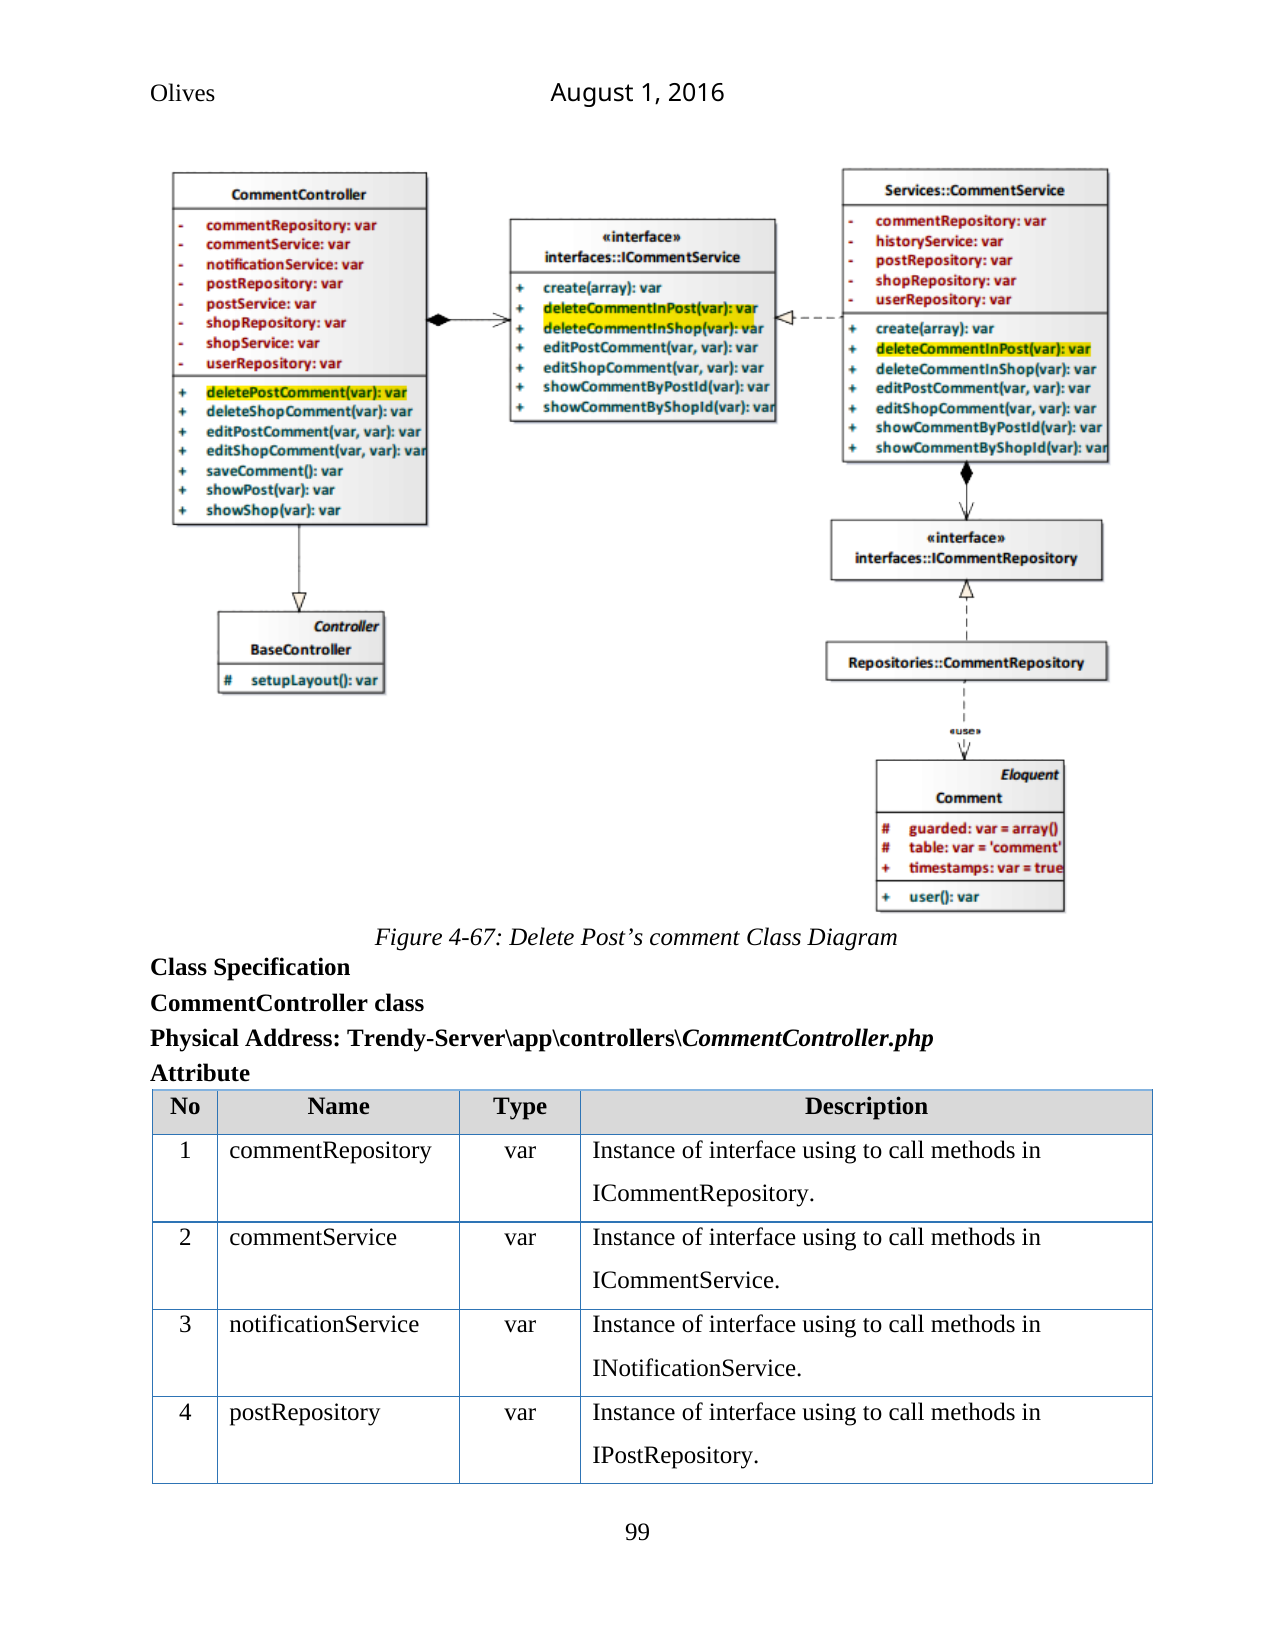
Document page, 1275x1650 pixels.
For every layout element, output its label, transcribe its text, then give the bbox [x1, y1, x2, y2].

subtitle Physical Address: Trendy-Server\app\controllers\CommentController.php [150, 1023, 1125, 1052]
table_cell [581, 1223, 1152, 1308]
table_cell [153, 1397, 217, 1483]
picture [150, 150, 1125, 934]
subtitle Class Specification [150, 952, 1125, 981]
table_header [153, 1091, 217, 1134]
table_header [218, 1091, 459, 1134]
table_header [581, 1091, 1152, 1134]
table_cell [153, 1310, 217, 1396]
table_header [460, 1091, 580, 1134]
subtitle Attribute [150, 1058, 1125, 1087]
subtitle CommentController class [150, 988, 1125, 1016]
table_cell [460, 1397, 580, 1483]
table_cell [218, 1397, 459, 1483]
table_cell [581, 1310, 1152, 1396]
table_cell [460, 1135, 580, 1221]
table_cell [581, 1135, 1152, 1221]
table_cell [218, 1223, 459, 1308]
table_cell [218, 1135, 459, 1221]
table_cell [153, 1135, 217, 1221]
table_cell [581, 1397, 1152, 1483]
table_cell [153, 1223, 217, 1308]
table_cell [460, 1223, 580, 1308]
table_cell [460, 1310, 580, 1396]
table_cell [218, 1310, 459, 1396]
